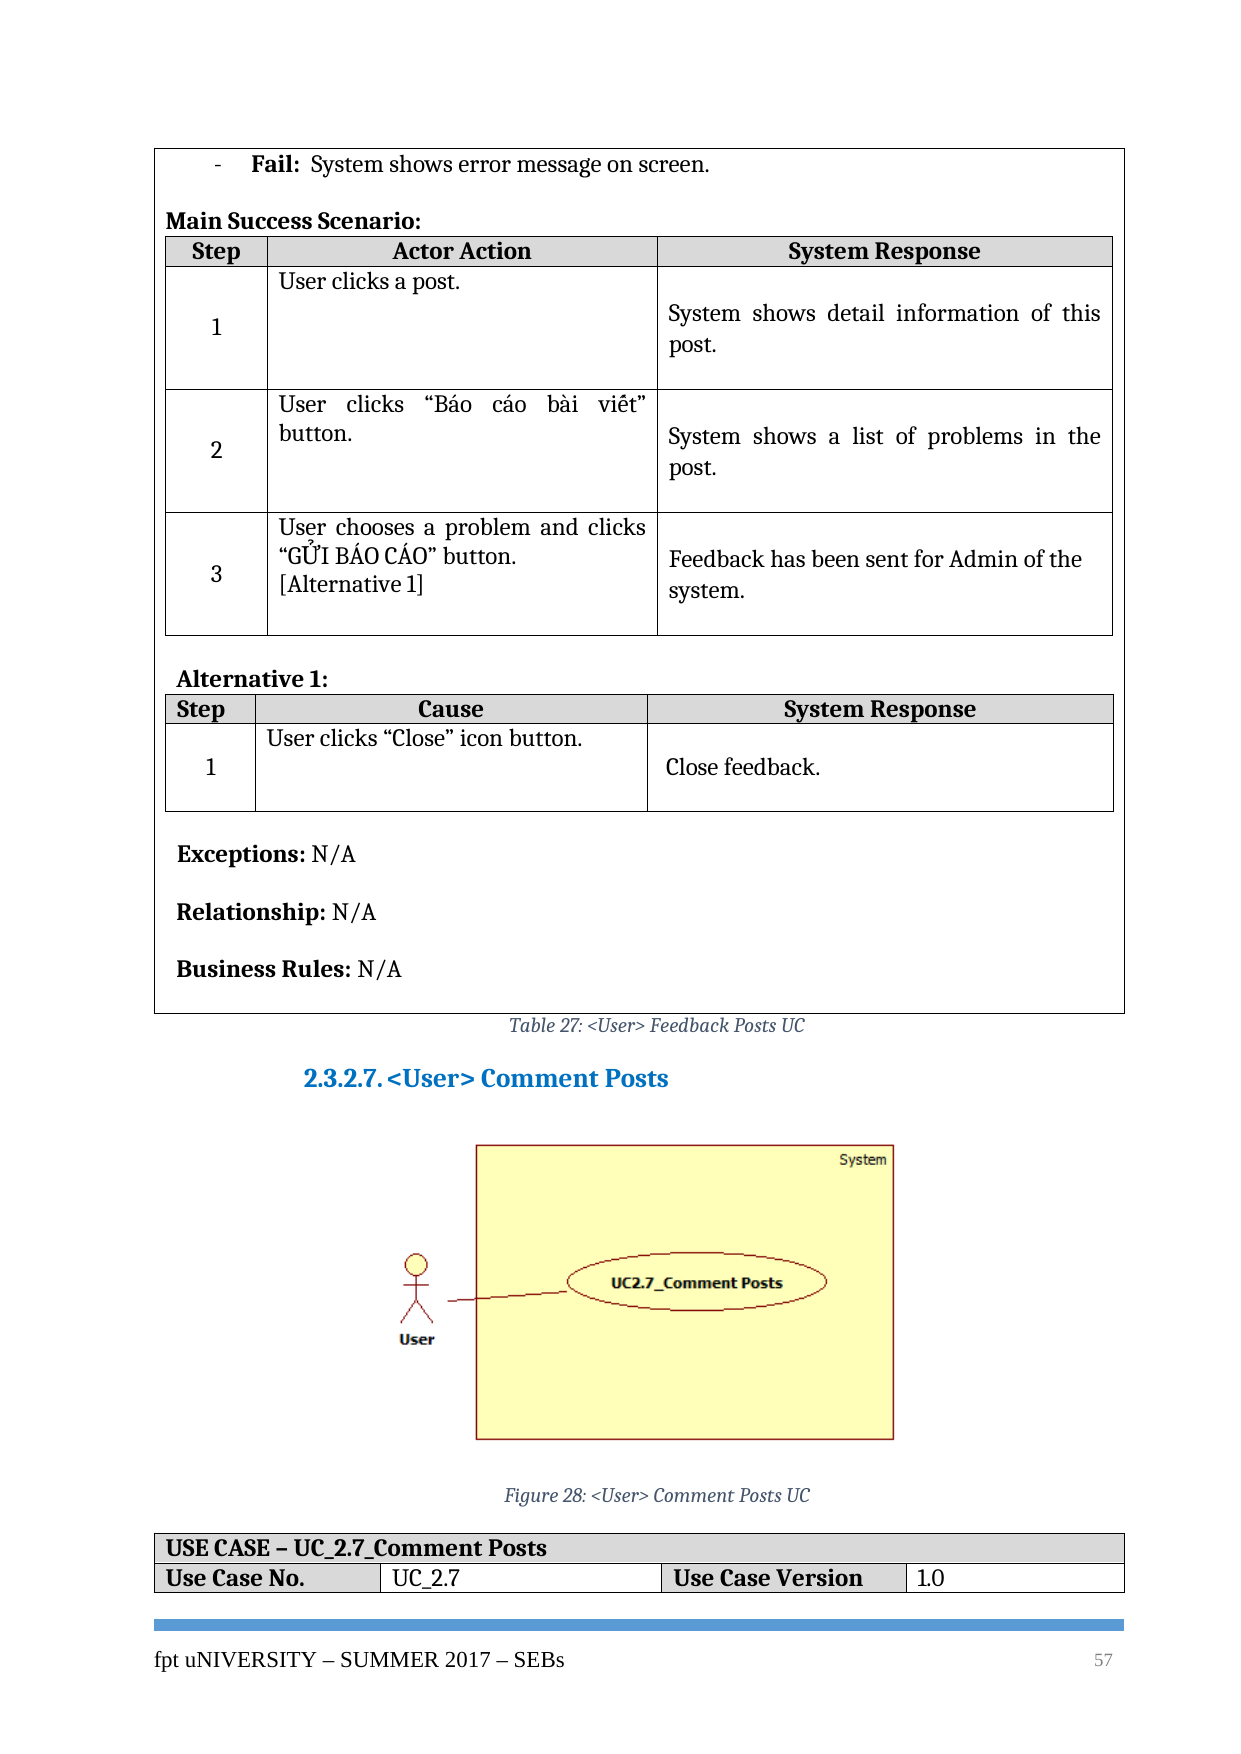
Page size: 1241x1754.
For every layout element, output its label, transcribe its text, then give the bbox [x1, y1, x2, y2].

table_cell Use Case Version [662, 1564, 906, 1592]
table_cell Use Case No. [155, 1564, 380, 1592]
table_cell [155, 149, 1124, 1013]
table_cell 1.0 [907, 1564, 1124, 1592]
text <User> Comment Posts [303, 1063, 1124, 1094]
picture [358, 1119, 920, 1467]
table_cell UC_2.7 [381, 1564, 661, 1592]
table_header USE CASE – UC_2.7_Comment Posts [155, 1534, 1124, 1562]
